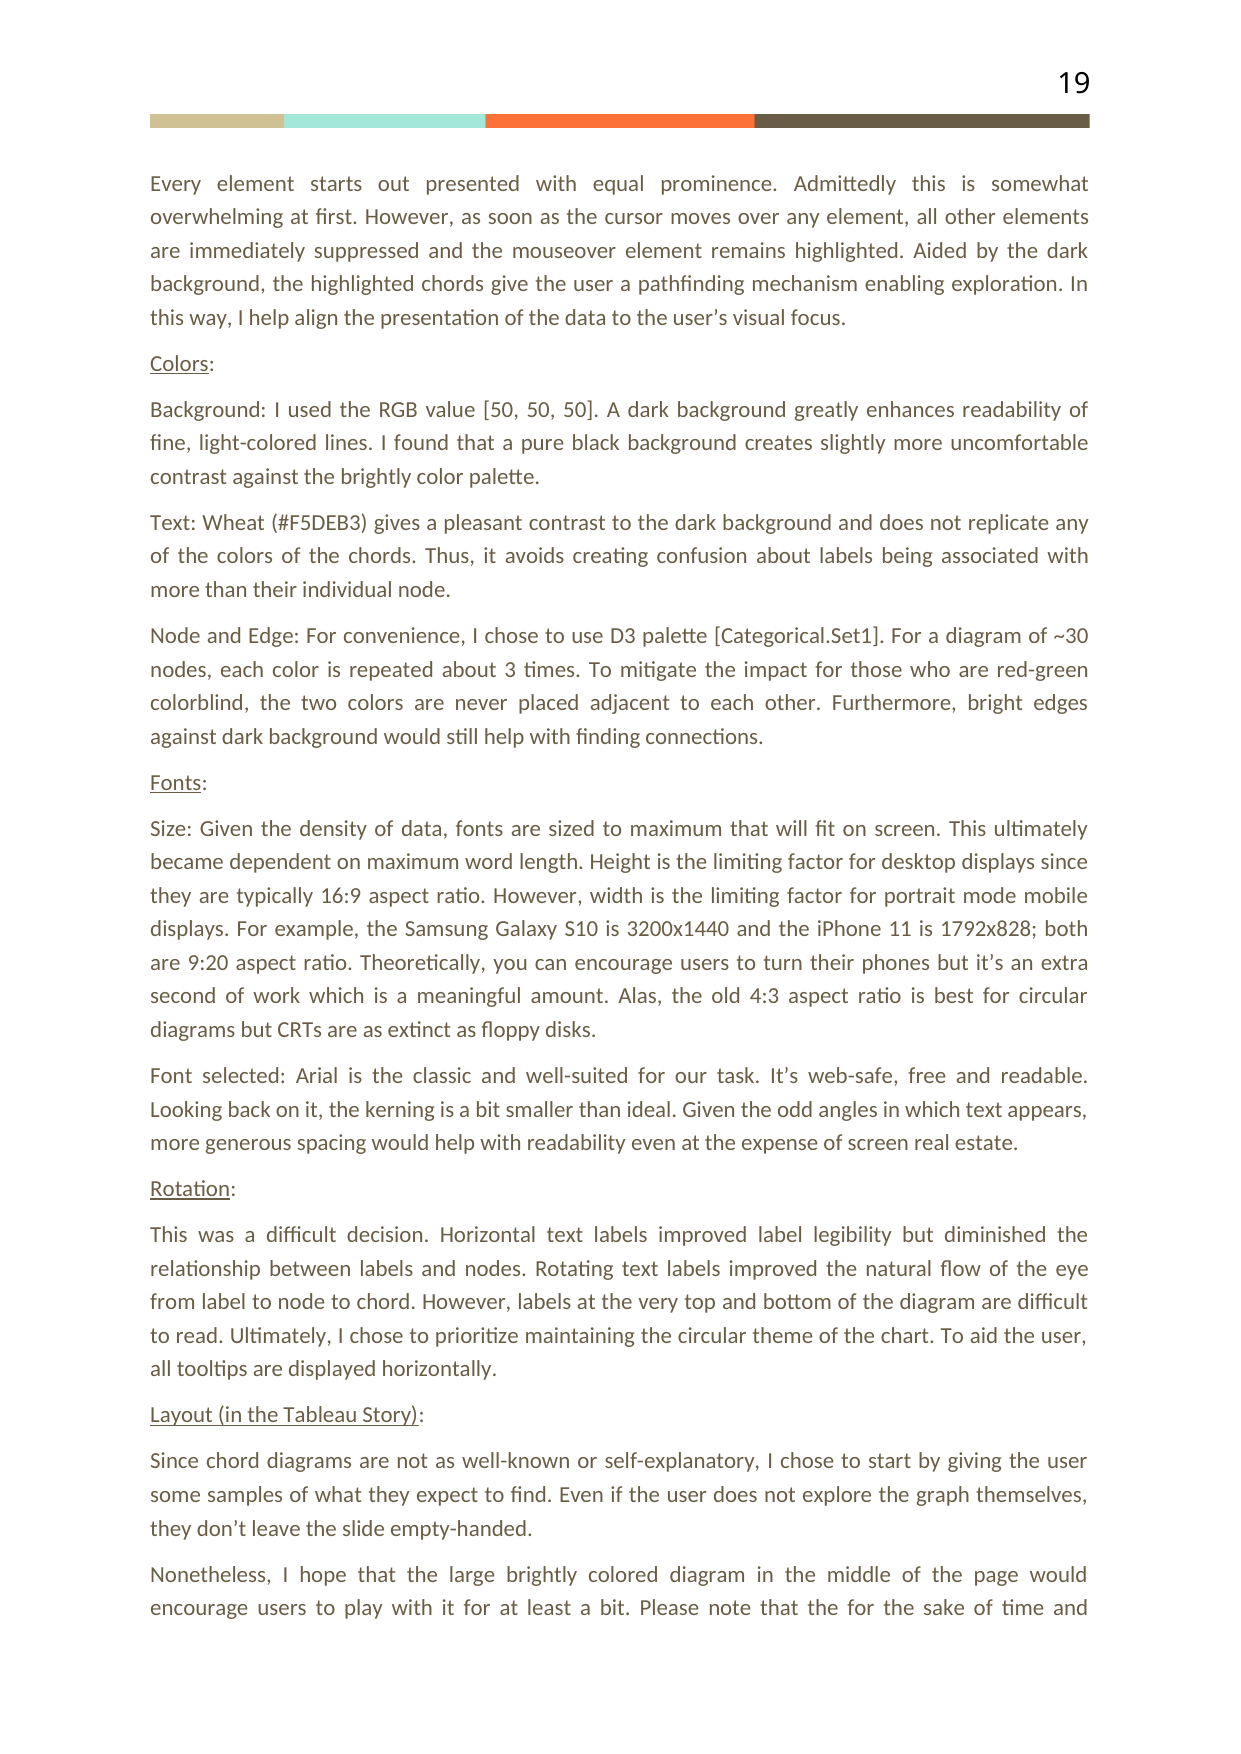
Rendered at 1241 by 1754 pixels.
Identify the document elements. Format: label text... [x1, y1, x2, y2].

text Size: Given the density of data, fonts are sized to maximum that will fit on screen. This ultimately became dependent on maximum word length. Height is the limiting factor for desktop displays since they are typically 16:9 aspect ratio. However, width is the limiting factor for portrait mode mobile displays. For example, the Samsung Galaxy S10 is 3200x1440 and the iPhone 11 is 1792x828; both are 9:20 aspect ratio. Theoretically, you can encourage users to turn their phones but it’s an extra second of work which is a meaningful amount. Alas, the old 4:3 aspect ratio is best for circular diagrams but CRTs are as extinct as floppy disks. [150, 814, 1090, 1043]
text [150, 1560, 1090, 1621]
text Colors: [150, 349, 1090, 377]
text Background: I used the RGB value [50, 50, 50]. A dark background greatly enhances readability of fine, light-colored lines. I found that a pure black background creates slightly more uncomfortable contrast against the brightly color palette. [150, 395, 1090, 490]
text Rotation: [150, 1174, 1090, 1202]
text Since chord diagrams are not as well-known or self-explanatory, I chose to start by giving the user some samples of what they expect to find. Even if the user does not explore the graph themselves, they don’t leave the slide empty-handed. [150, 1447, 1090, 1542]
text Node and Edge: For convenience, I chose to use D3 palette [Categorical.Set1]. For a diagram of ~30 nodes, each color is repeated about 3 times. To mitigate the impact for those who are red-green colorblind, the two colors are never placed adjacent to each other. Furthermore, bright edges against dark background would still help with finding connections. [150, 621, 1090, 750]
picture [150, 114, 1090, 128]
text Fonts: [150, 768, 1090, 796]
text Font selected: Arial is the classic and well-suited for our task. It’s web-safe, free and readable. Looking back on it, the kerning is a bit smaller than ideal. Given the odd angles in which text appears, more generous spacing would help with readability even at the expense of screen real estate. [150, 1061, 1090, 1156]
text Layout (in the Tableau Story): [150, 1401, 1090, 1429]
text This was a difficult decision. Horizontal text labels improved label legibility but diminished the relationship between labels and nodes. Rotating text labels improved the natural flow of the eye from label to node to chord. However, labels at the very top and bottom of the diagram are difficult to read. Ultimately, I chose to prioritize maintaining the circular theme of the chart. To aid the user, all tooltips are displayed horizontally. [150, 1220, 1090, 1383]
text Text: Wheat (#F5DEB3) gives a pleasant contrast to the dark background and does not replicate any of the colors of the chords. Thus, it avoids creating confusion about labels being associated with more than their individual node. [150, 508, 1090, 603]
text Every element starts out presented with equal prominence. Admittedly this is somewhat overwhelming at first. However, as soon as the cursor moves over any element, all other elements are immediately suppressed and the mouseover element remains highlighted. Aided by the dark background, the highlighted chords give the user a pathfinding mechanism enabling exploration. In this way, I help align the presentation of the data to the user’s visual focus. [150, 169, 1090, 331]
